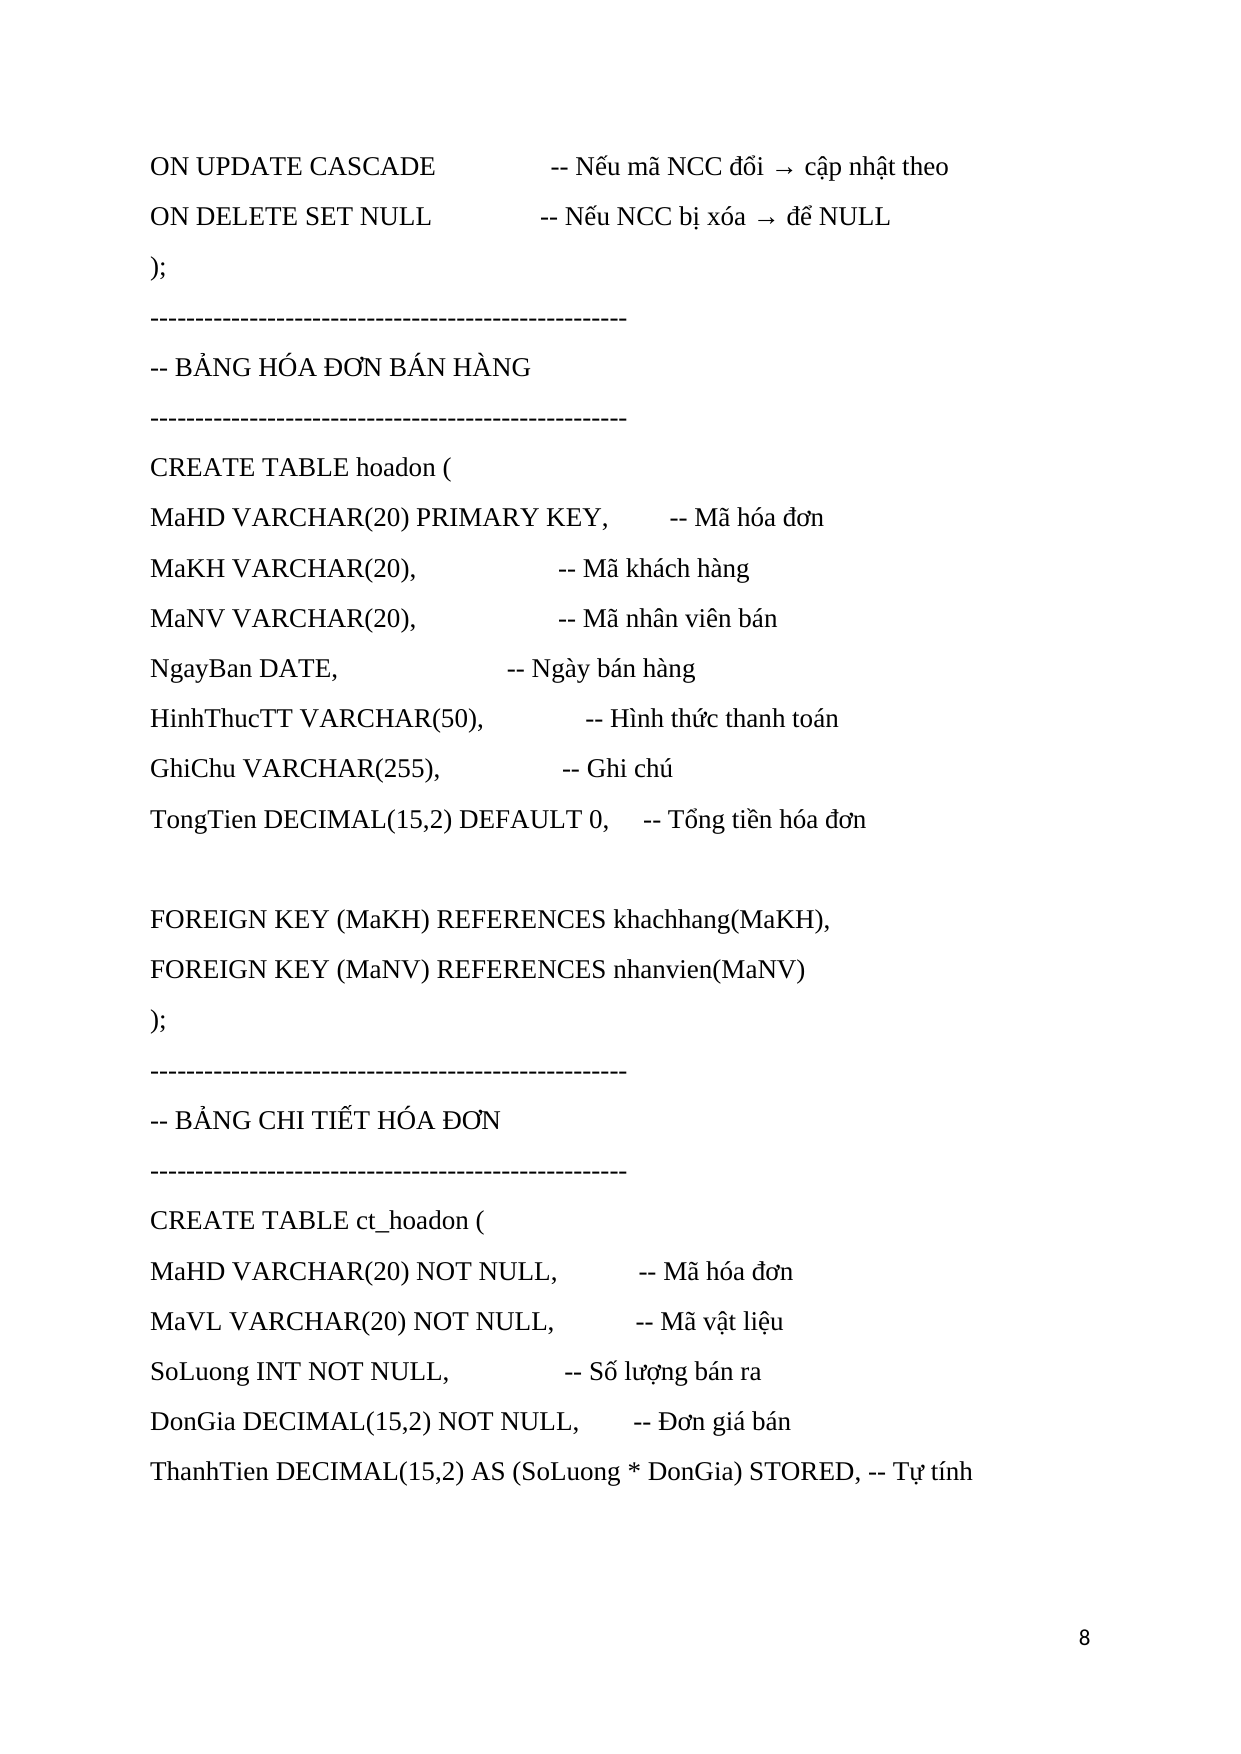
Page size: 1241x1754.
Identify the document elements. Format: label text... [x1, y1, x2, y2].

text GhiChu VARCHAR(255), -- Ghi chú [150, 752, 1090, 784]
text ); [150, 250, 1090, 282]
text HinhThucTT VARCHAR(50), -- Hình thức thanh toán [150, 702, 1090, 733]
text CREATE TABLE ct_hoadon ( [150, 1204, 1090, 1236]
text -- BẢNG CHI TIẾT HÓA ĐƠN [150, 1104, 1090, 1135]
text ----------------------------------------------------- [150, 1154, 1090, 1185]
text ); [150, 1003, 1090, 1035]
text -- BẢNG HÓA ĐƠN BÁN HÀNG [150, 351, 1090, 382]
text ThanhTien DECIMAL(15,2) AS (SoLuong * DonGia) STORED, -- Tự tính [150, 1455, 1090, 1487]
text ----------------------------------------------------- [150, 1054, 1090, 1085]
text SoLuong INT NOT NULL, -- Số lượng bán ra [150, 1355, 1090, 1386]
text ----------------------------------------------------- [150, 401, 1090, 432]
text DonGia DECIMAL(15,2) NOT NULL, -- Đơn giá bán [150, 1405, 1090, 1436]
text CREATE TABLE hoadon ( [150, 451, 1090, 482]
text MaNV VARCHAR(20), -- Mã nhân viên bán [150, 602, 1090, 633]
text NgayBan DATE, -- Ngày bán hàng [150, 652, 1090, 683]
text TongTien DECIMAL(15,2) DEFAULT 0, -- Tổng tiền hóa đơn [150, 803, 1090, 834]
text FOREIGN KEY (MaNV) REFERENCES nhanvien(MaNV) [150, 953, 1090, 984]
text MaHD VARCHAR(20) NOT NULL, -- Mã hóa đơn [150, 1254, 1090, 1286]
text ----------------------------------------------------- [150, 301, 1090, 332]
text ON DELETE SET NULL -- Nếu NCC bị xóa → để NULL [150, 200, 1090, 231]
text FOREIGN KEY (MaKH) REFERENCES khachhang(MaKH), [150, 903, 1090, 934]
text ON UPDATE CASCADE -- Nếu mã NCC đổi → cập nhật theo [150, 150, 1090, 181]
text MaKH VARCHAR(20), -- Mã khách hàng [150, 552, 1090, 583]
text MaHD VARCHAR(20) PRIMARY KEY, -- Mã hóa đơn [150, 501, 1090, 533]
text MaVL VARCHAR(20) NOT NULL, -- Mã vật liệu [150, 1305, 1090, 1336]
